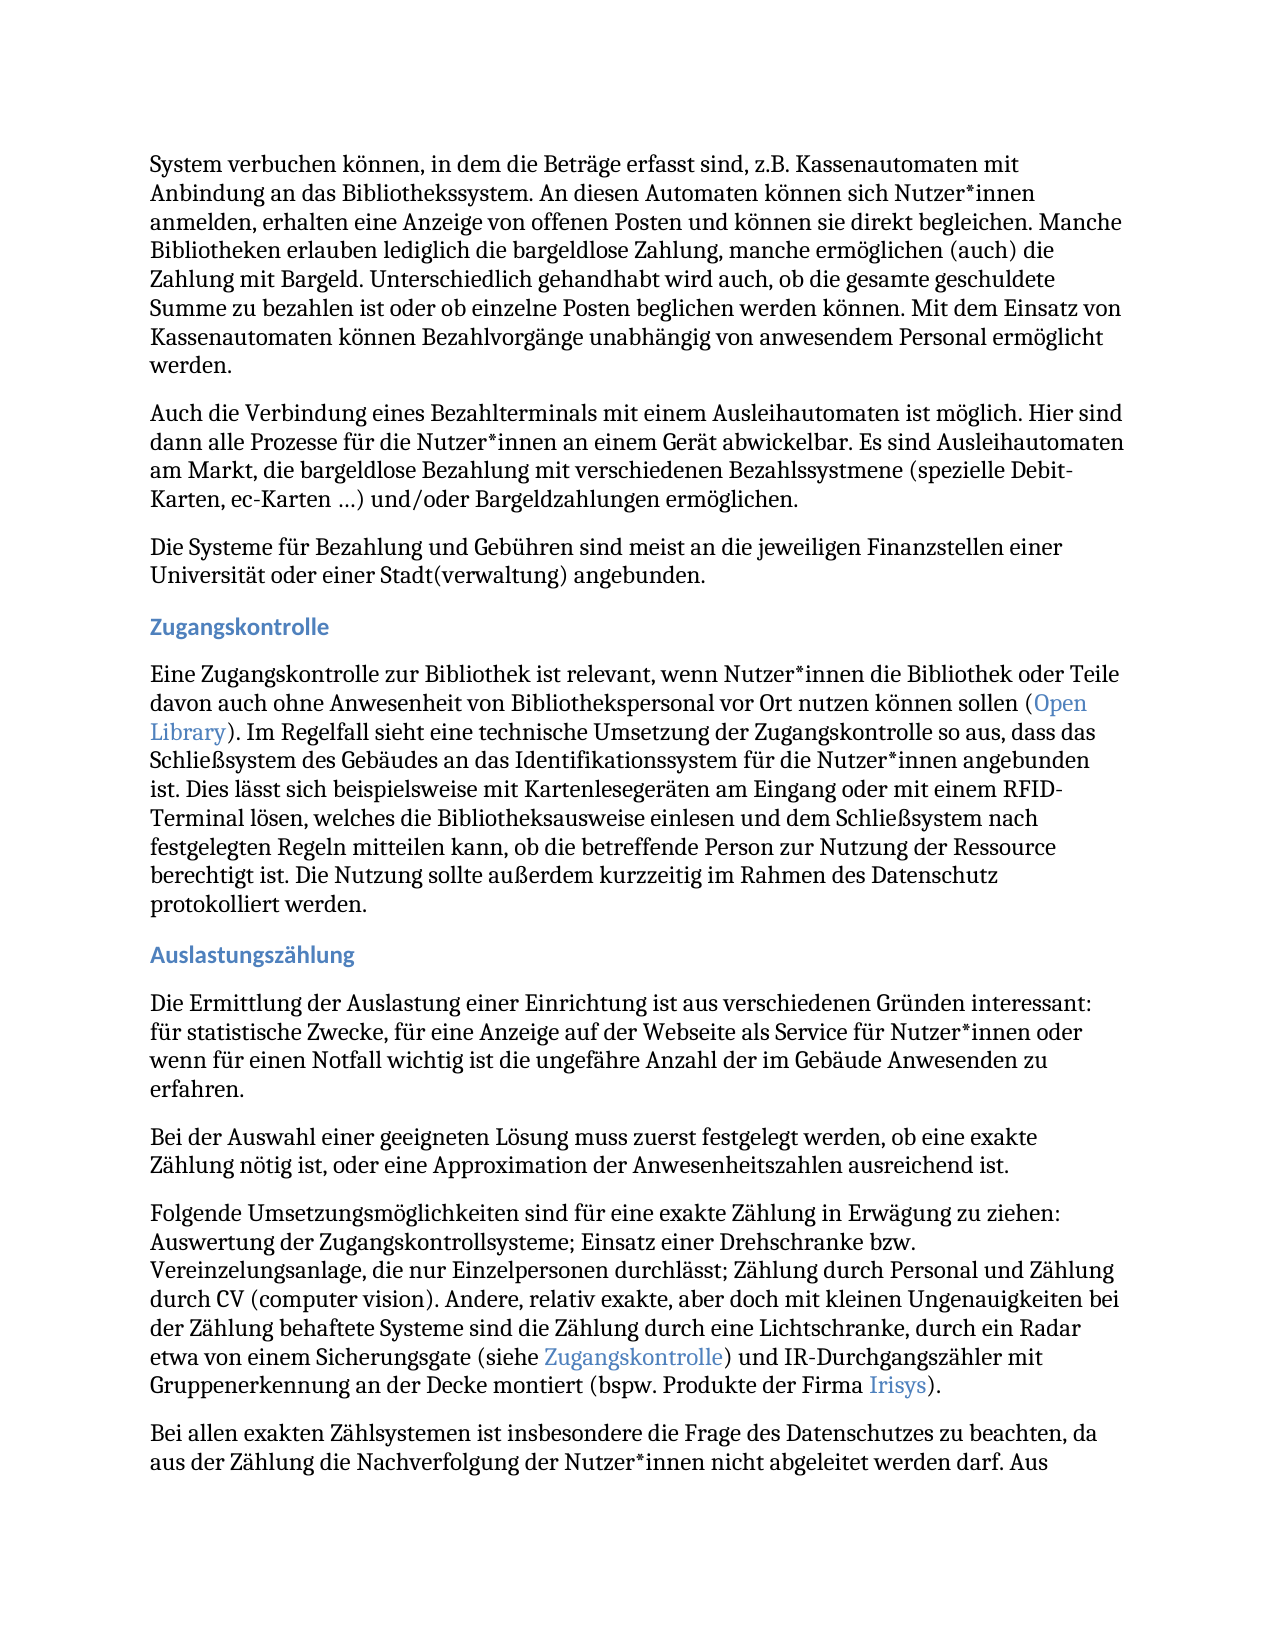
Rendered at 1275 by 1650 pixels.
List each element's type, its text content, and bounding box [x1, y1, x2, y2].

text Die Systeme für Bezahlung und Gebühren sind meist an die jeweiligen Finanzstellen einer Universität oder einer Stadt(verwaltung) angebunden. [150, 532, 1125, 590]
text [150, 1419, 1125, 1476]
subtitle Auslastungszählung [150, 940, 1125, 970]
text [150, 150, 1125, 380]
text Die Ermittlung der Auslastung einer Einrichtung ist aus verschiedenen Gründen interessant: für statistische Zwecke, für eine Anzeige auf der Webseite als Service für Nutzer*innen oder wenn für einen Notfall wichtig ist die ungefähre Anzahl der im Gebäude Anwesenden zu erfahren. [150, 989, 1125, 1104]
text Folgende Umsetzungsmöglichkeiten sind für eine exakte Zählung in Erwägung zu ziehen: Auswertung der Zugangskontrollsysteme; Einsatz einer Drehschranke bzw. Vereinzelungsanlage, die nur Einzelpersonen durchlässt; Zählung durch Personal und Zählung durch CV (computer vision). Andere, relativ exakte, aber doch mit kleinen Ungenauigkeiten bei der Zählung behaftete Systeme sind die Zählung durch eine Lichtschranke, durch ein Radar etwa von einem Sicherungsgate (siehe Zugangskontrolle) und IR-Durchgangszähler mit Gruppenerkennung an der Decke montiert (bspw. Produkte der Firma Irisys). [150, 1199, 1125, 1400]
text Eine Zugangskontrolle zur Bibliothek ist relevant, wenn Nutzer*innen die Bibliothek oder Teile davon auch ohne Anwesenheit von Bibliothekspersonal vor Ort nutzen können sollen (Open Library). Im Regelfall sieht eine technische Umsetzung der Zugangskontrolle so aus, dass das Schließsystem des Gebäudes an das Identifikationssystem für die Nutzer*innen angebunden ist. Dies lässt sich beispielsweise mit Kartenlesegeräten am Eingang oder mit einem RFID-Terminal lösen, welches die Bibliotheksausweise einlesen und dem Schließsystem nach festgelegten Regeln mitteilen kann, ob die betreffende Person zur Nutzung der Ressource berechtigt ist. Die Nutzung sollte außerdem kurzzeitig im Rahmen des Datenschutz protokolliert werden. [150, 660, 1125, 919]
subtitle Zugangskontrolle [150, 611, 1125, 641]
text Bei der Auswahl einer geeigneten Lösung muss zuerst festgelegt werden, ob eine exakte Zählung nötig ist, oder eine Approximation der Anwesenheitszahlen ausreichend ist. [150, 1123, 1125, 1180]
text Auch die Verbindung eines Bezahlterminals mit einem Ausleihautomaten ist möglich. Hier sind dann alle Prozesse für die Nutzer*innen an einem Gerät abwickelbar. Es sind Ausleihautomaten am Markt, die bargeldlose Bezahlung mit verschiedenen Bezahlssystmene (spezielle Debit-Karten, ec-Karten …) und/oder Bargeldzahlungen ermöglichen. [150, 399, 1125, 514]
